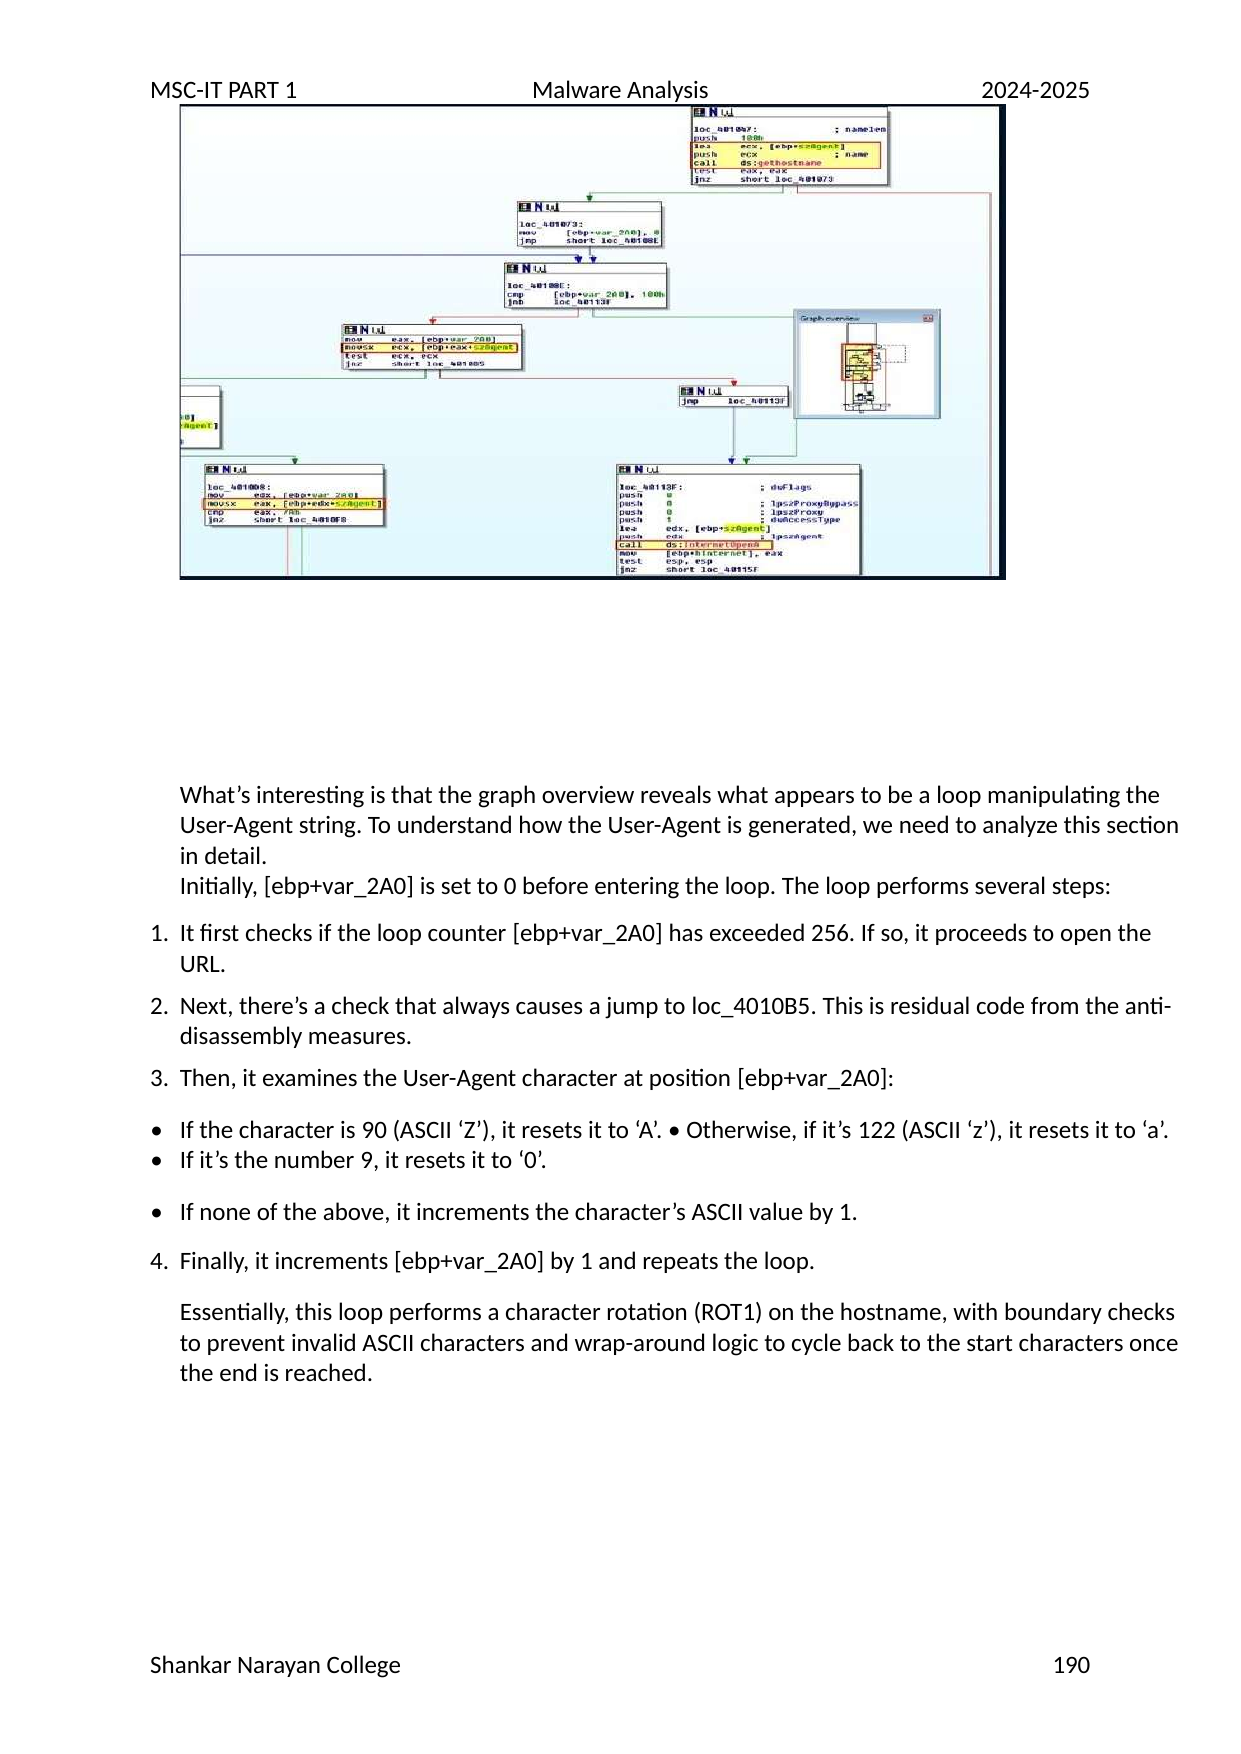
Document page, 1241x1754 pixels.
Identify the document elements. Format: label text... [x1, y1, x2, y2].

list If the character is 90 (ASCII ‘Z’), it resets it to ‘A’. • Otherwise, if it’s 122 (ASCII ‘z’), it resets it to ‘a’. [150, 1114, 1198, 1144]
list Then, it examines the User-Agent character at position [ebp+var_2A0]: [150, 1062, 1198, 1093]
text What’s interesting is that the graph overview reveals what appears to be a loop manipulating the User-Agent string. To understand how the User-Agent is generated, we need to analyze this section in detail. [179, 779, 1198, 870]
list Next, there’s a check that always causes a jump to loc_4010B5. This is residual code from the anti-disassembly measures. [150, 990, 1198, 1051]
list Finally, it increments [ebp+var_2A0] by 1 and repeats the loop. [150, 1245, 1198, 1275]
picture [179, 104, 1006, 580]
list It first checks if the loop counter [ebp+var_2A0] has exceeded 256. If so, it proceeds to open the URL. [150, 917, 1198, 978]
text Initially, [ebp+var_2A0] is set to 0 before entering the loop. The loop performs several steps: [179, 870, 1198, 901]
list If none of the above, it increments the character’s ASCII value by 1. [150, 1196, 1198, 1227]
text Essentially, this loop performs a character rotation (ROT1) on the hostname, with boundary checks to prevent invalid ASCII characters and wrap-around logic to cycle back to the start characters once the end is reached. [179, 1297, 1198, 1388]
list If it’s the number 9, it resets it to ‘0’. [150, 1144, 1198, 1175]
